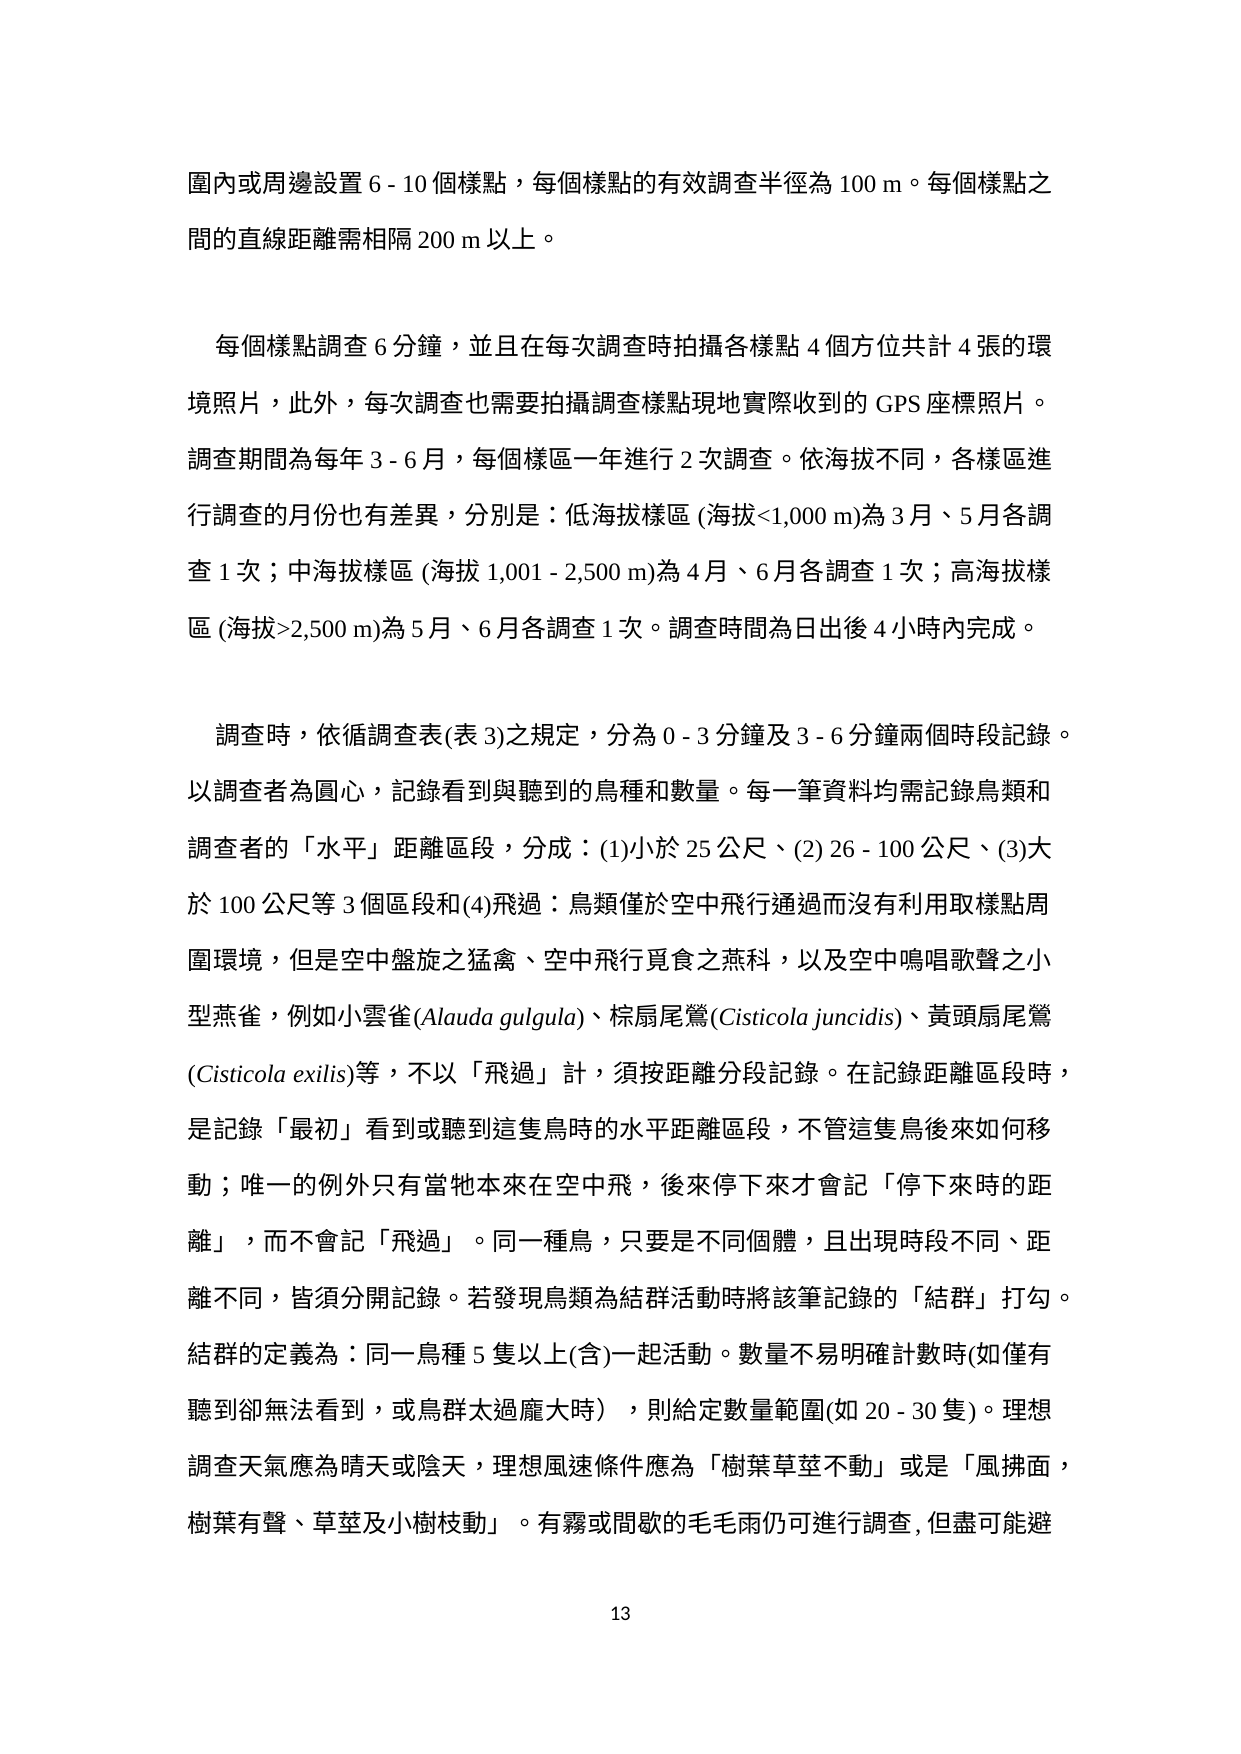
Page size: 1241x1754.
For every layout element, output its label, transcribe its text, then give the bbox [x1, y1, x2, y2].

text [187, 715, 1053, 1540]
text 每個樣點調查6分鐘，並且在每次調查時拍攝各樣點4個方位共計4張的環境照片，此外，每次調查也需要拍攝調查樣點現地實際收到的GPS座標照片。調查期間為每年3 - 6月，每個樣區一年進行2次調查。依海拔不同，各樣區進行調查的月份也有差異，分別是：低海拔樣區 (海拔<1,000 m)為3月、5月各調查1次；中海拔樣區 (海拔1,001 - 2,500 m)為4月、6月各調查1次；高海拔樣區 (海拔>2,500 m)為5月、6月各調查1次。調查時間為日出後4小時內完成。 [187, 326, 1053, 645]
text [187, 162, 1053, 256]
